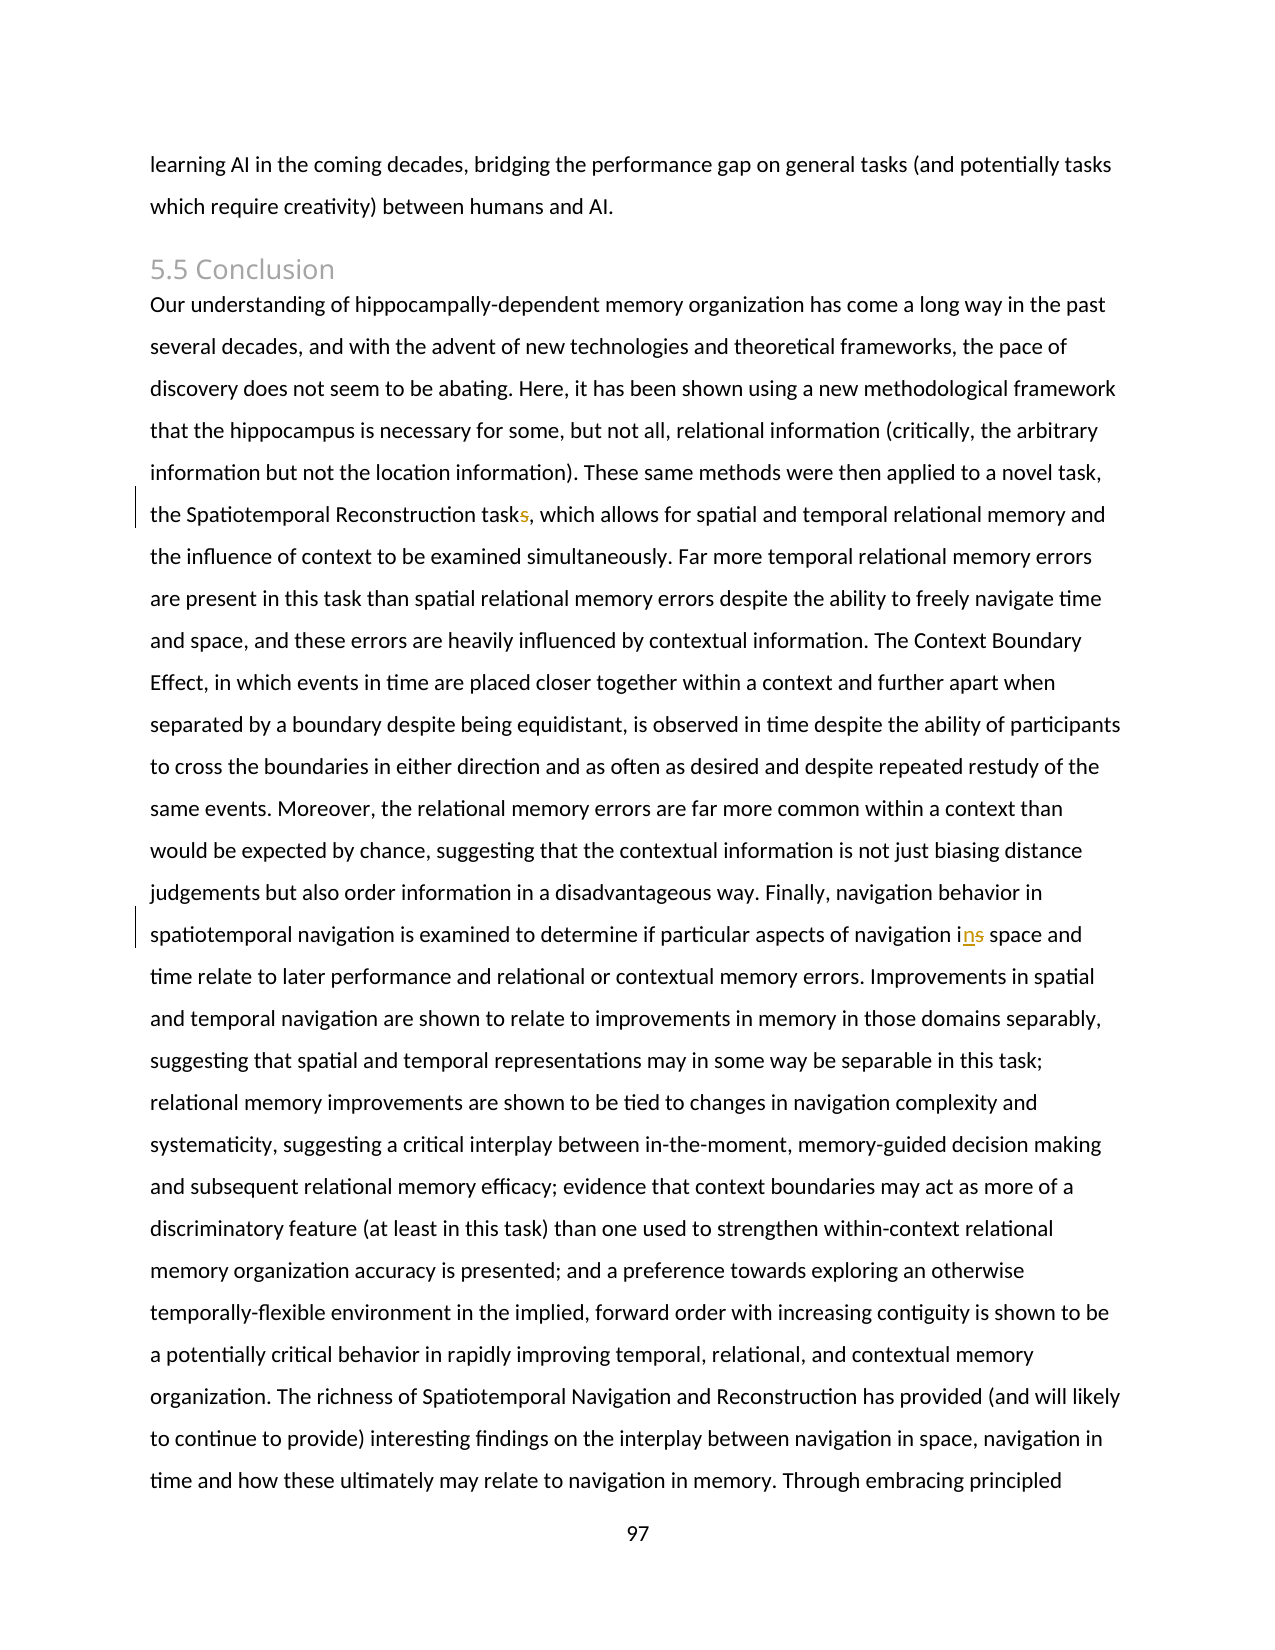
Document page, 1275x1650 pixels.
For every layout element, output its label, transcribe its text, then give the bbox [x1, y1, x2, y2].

subtitle 5.5 Conclusion [150, 251, 1125, 287]
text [150, 290, 1125, 1494]
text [150, 150, 1125, 220]
